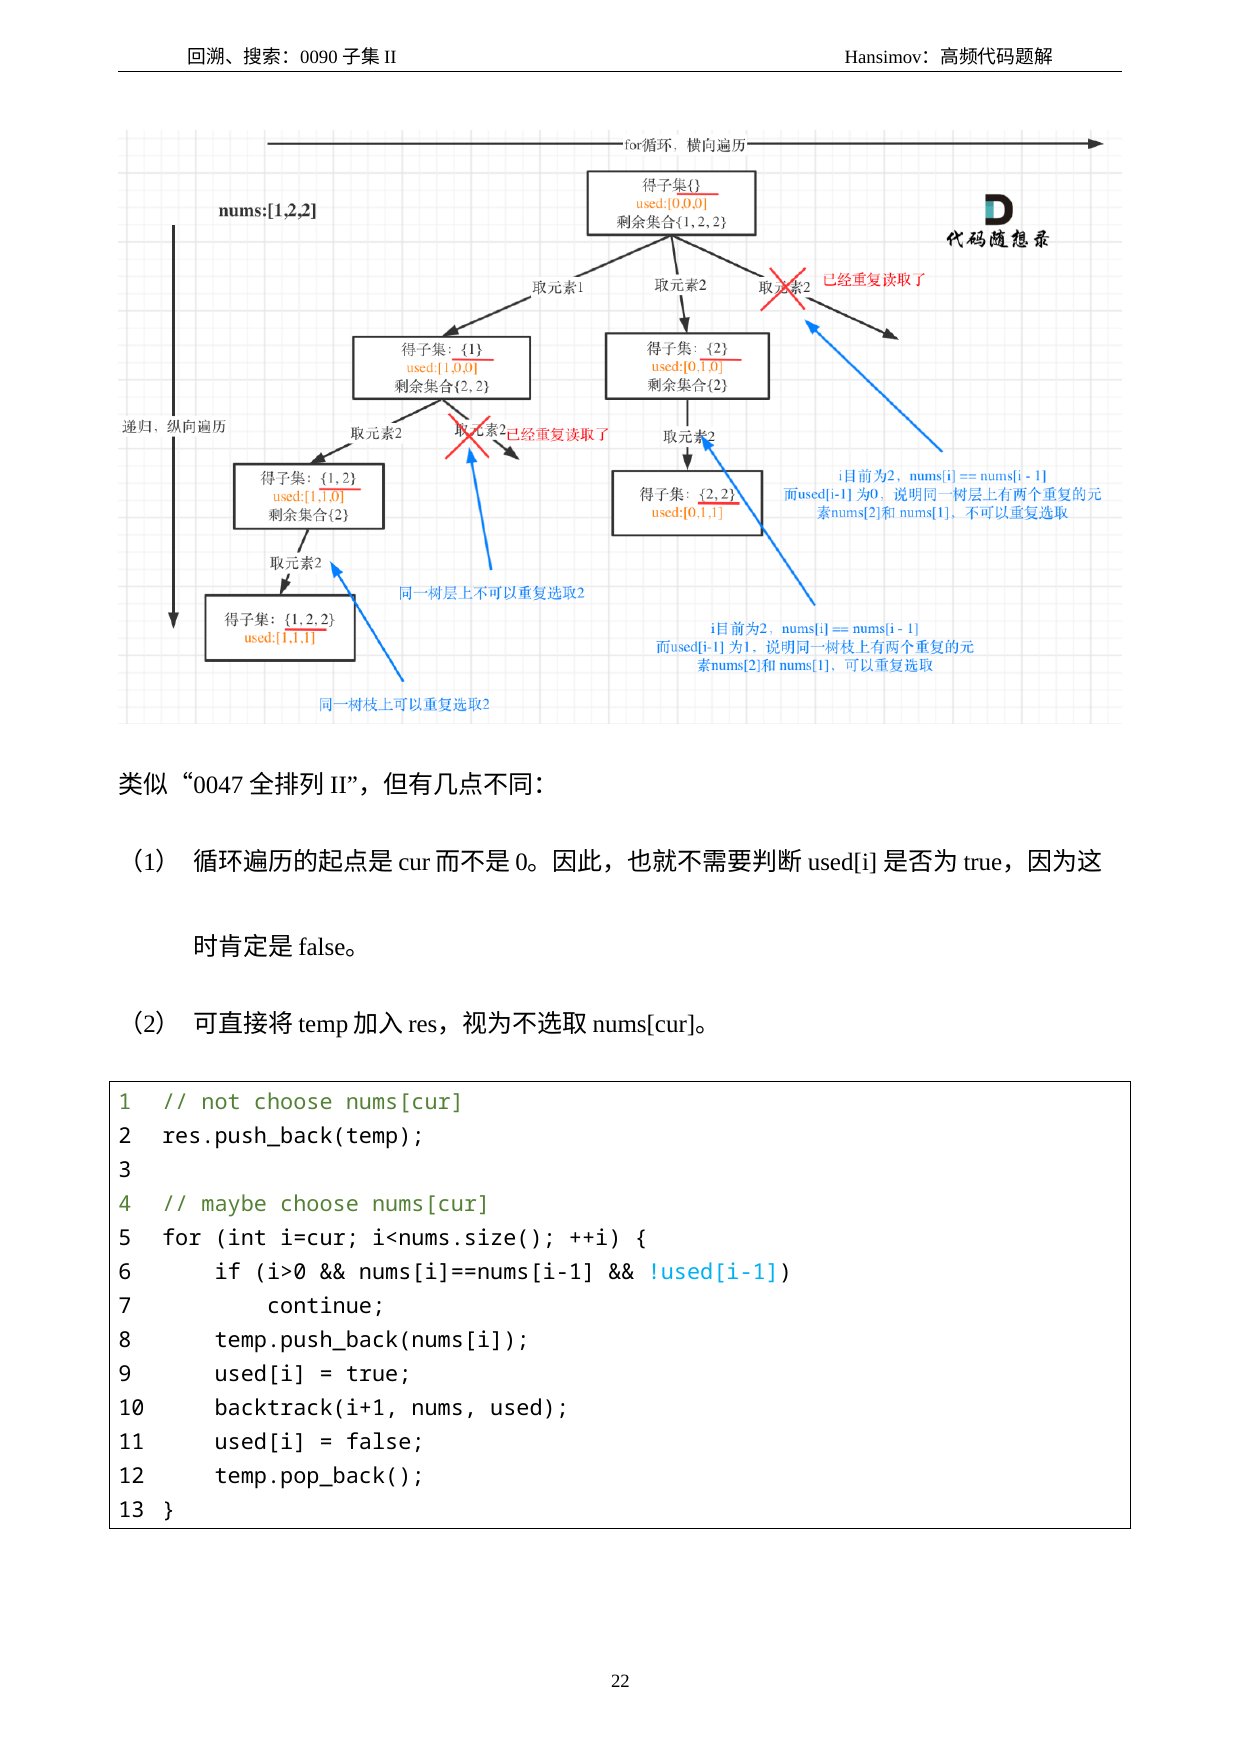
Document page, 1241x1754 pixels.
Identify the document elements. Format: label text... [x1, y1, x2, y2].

text if (i>0 && nums[i]==nums[i-1] && !used[i-1]) [118, 1254, 1122, 1288]
text temp.push_back(nums[i]); [118, 1322, 1122, 1356]
list 循环遍历的起点是cur而不是0。因此，也就不需要判断used[i] 是否为true，因为这时肯定是false。 [118, 825, 1122, 978]
text 类似“0047 全排列 II”，但有几点不同： [118, 748, 1122, 816]
text for (int i=cur; i<nums.size(); ++i) { [118, 1220, 1122, 1254]
text temp.pop_back(); [118, 1458, 1122, 1489]
text backtrack(i+1, nums, used); [118, 1390, 1122, 1424]
text res.push_back(temp); [118, 1118, 1122, 1152]
text continue; [118, 1288, 1122, 1322]
text } [110, 1489, 1130, 1528]
picture [118, 130, 1123, 724]
list 可直接将temp加入res，视为不选取nums[cur]。 [118, 987, 1122, 1055]
text used[i] = false; [118, 1424, 1122, 1458]
list // not choose nums[cur] [110, 1082, 1130, 1118]
text used[i] = true; [118, 1356, 1122, 1390]
text // maybe choose nums[cur] [118, 1186, 1122, 1220]
